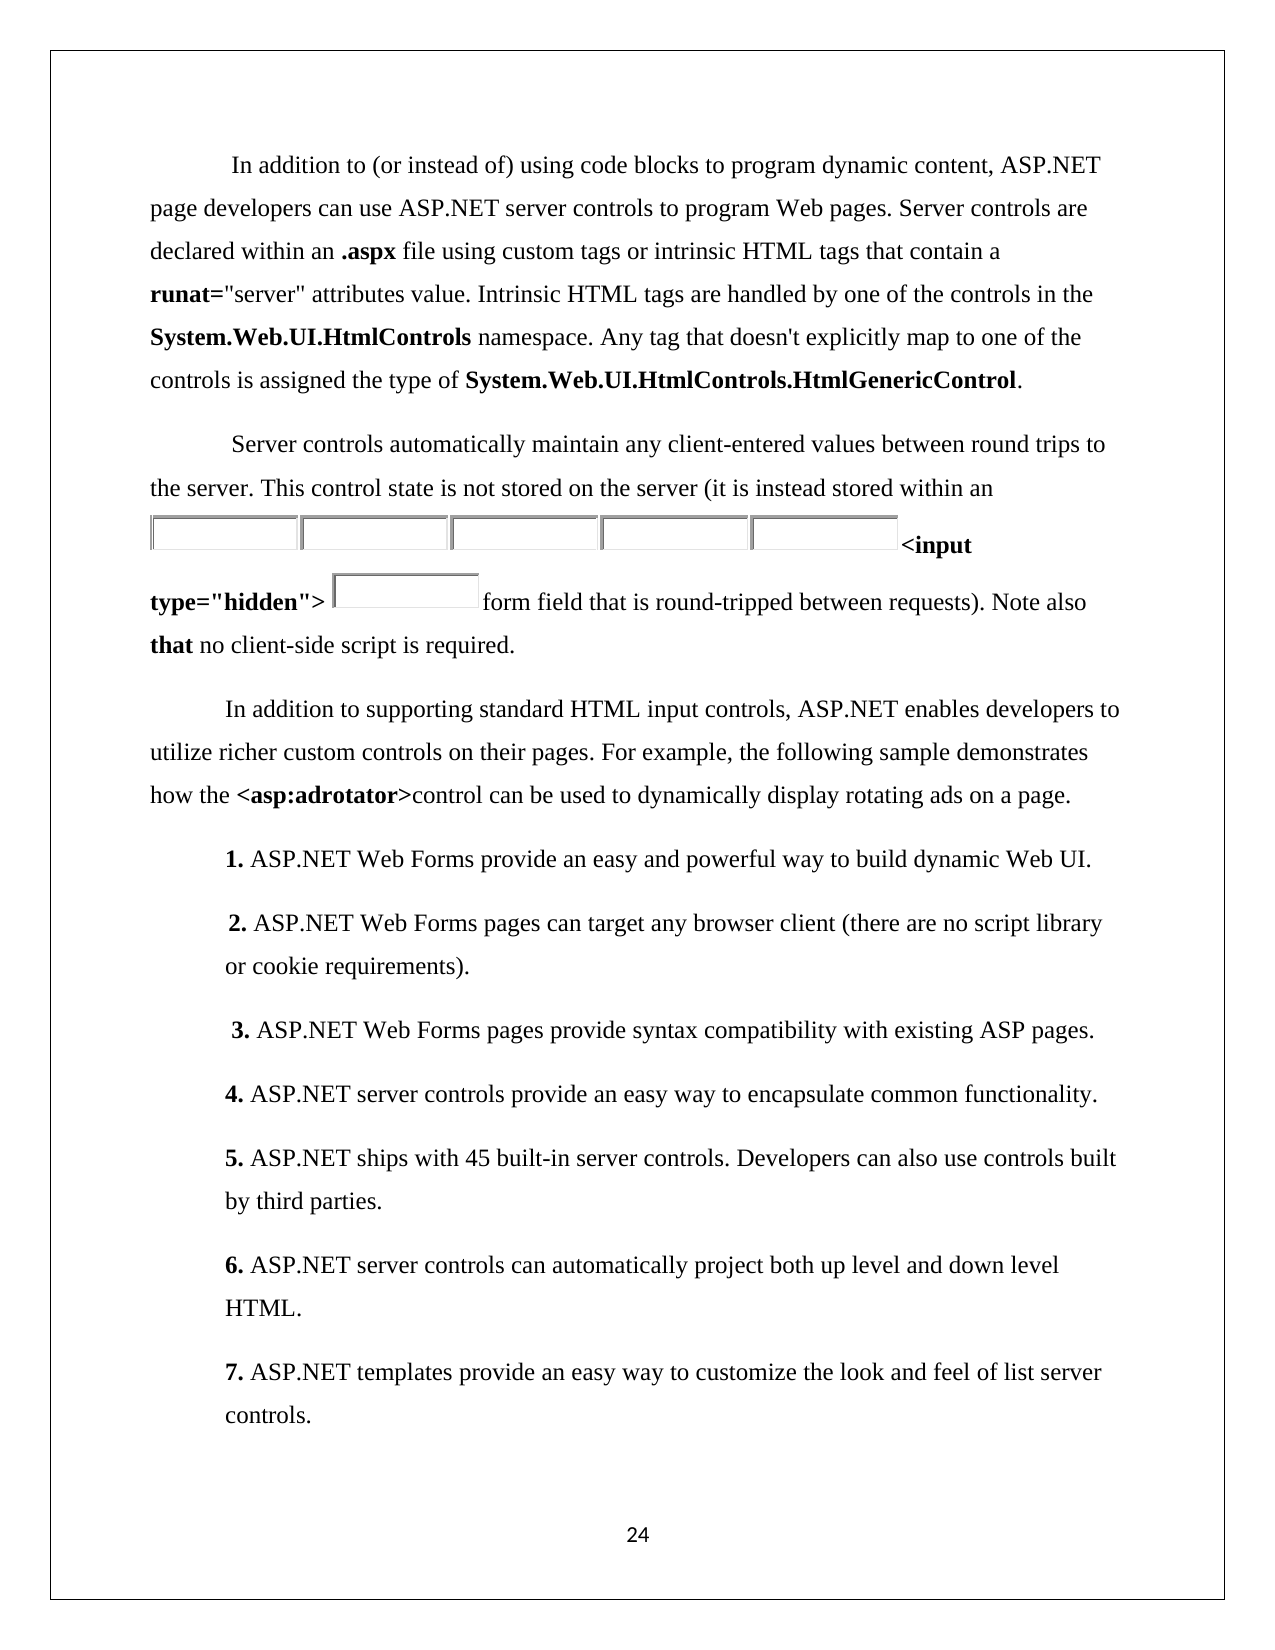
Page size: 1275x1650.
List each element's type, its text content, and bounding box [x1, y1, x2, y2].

text 3. ASP.NET Web Forms pages provide syntax compatibility with existing ASP pages. [150, 1015, 1125, 1044]
text 7. ASP.NET templates provide an easy way to customize the look and feel of list server controls. [225, 1357, 1125, 1429]
text In addition to (or instead of) using code blocks to program dynamic content, ASP.NET page developers can use ASP.NET server controls to program Web pages. Server controls are declared within an .aspx file using custom tags or intrinsic HTML tags that contain a runat="server" attributes value. Intrinsic HTML tags are handled by one of the controls in the System.Web.UI.HtmlControls namespace. Any tag that doesn't explicitly map to one of the controls is assigned the type of System.Web.UI.HtmlControls.HtmlGenericControl. [150, 150, 1125, 394]
text 5. ASP.NET ships with 45 built-in server controls. Developers can also use controls built by third parties. [225, 1143, 1125, 1215]
text 1. ASP.NET Web Forms provide an easy and powerful way to build dynamic Web UI. [150, 844, 1125, 873]
text 2. ASP.NET Web Forms pages can target any browser client (there are no script library or cookie requirements). [225, 908, 1125, 980]
text In addition to supporting standard HTML input controls, ASP.NET enables developers to utilize richer custom controls on their pages. For example, the following sample demonstrates how the <asp:adrotator>control can be used to dynamically display rotating ads on a page. [150, 694, 1125, 809]
text 4. ASP.NET server controls provide an easy way to encapsulate common functionality. [150, 1079, 1125, 1108]
text Server controls automatically maintain any client-entered values between round trips to the server. This control state is not stored on the server (it is instead stored within an <input type="hidden"> form field that is round-tripped between requests). Note also that no client-side script is required. [150, 429, 1125, 659]
text 6. ASP.NET server controls can automatically project both up level and down level HTML. [225, 1250, 1125, 1322]
